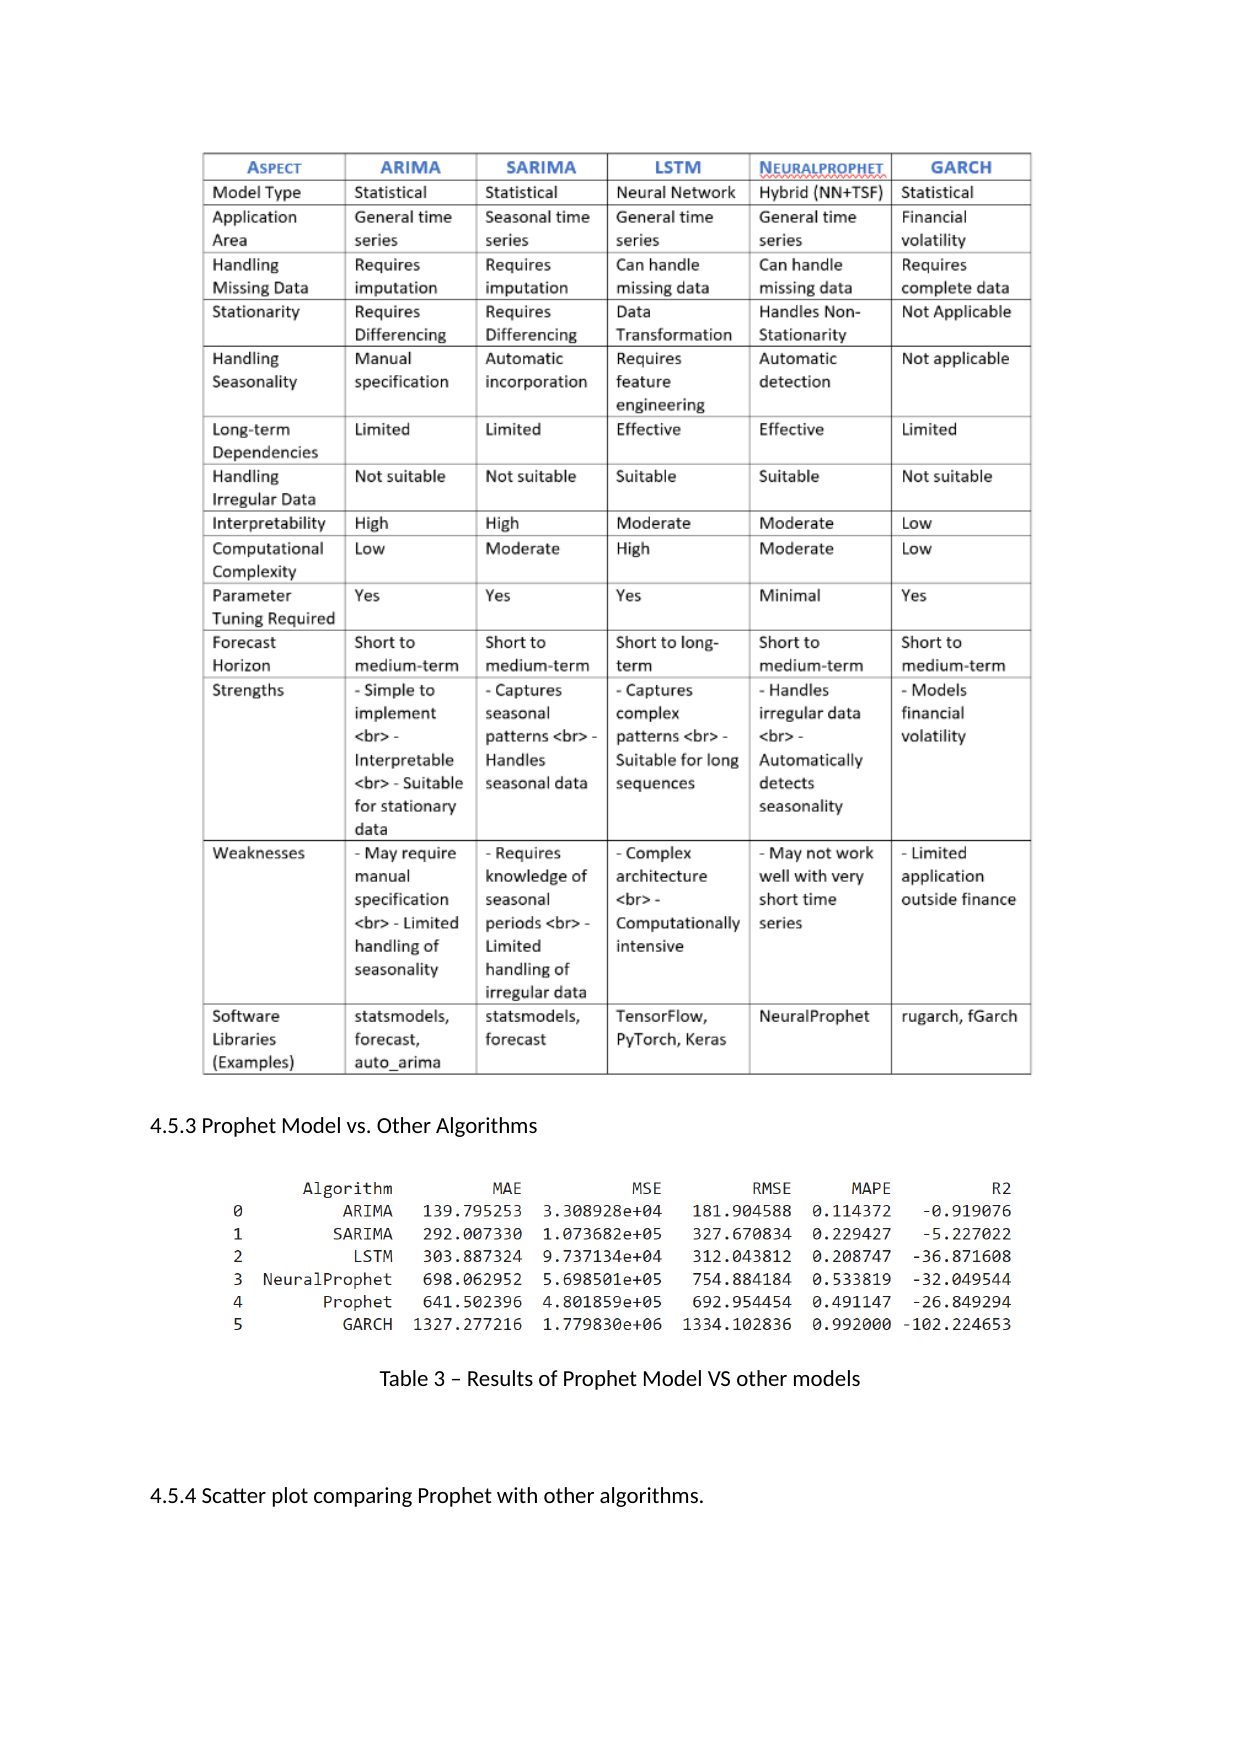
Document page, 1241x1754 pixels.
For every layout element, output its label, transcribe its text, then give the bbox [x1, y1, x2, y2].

picture [200, 150, 1040, 1081]
text 4.5.3 Prophet Model vs. Other Algorithms [150, 1111, 1090, 1139]
text Table 3 – Results of Prophet Model VS other models [150, 1364, 1090, 1392]
text 4.5.4 Scatter plot comparing Prophet with other algorithms. [150, 1481, 1090, 1509]
picture [225, 1169, 1015, 1334]
